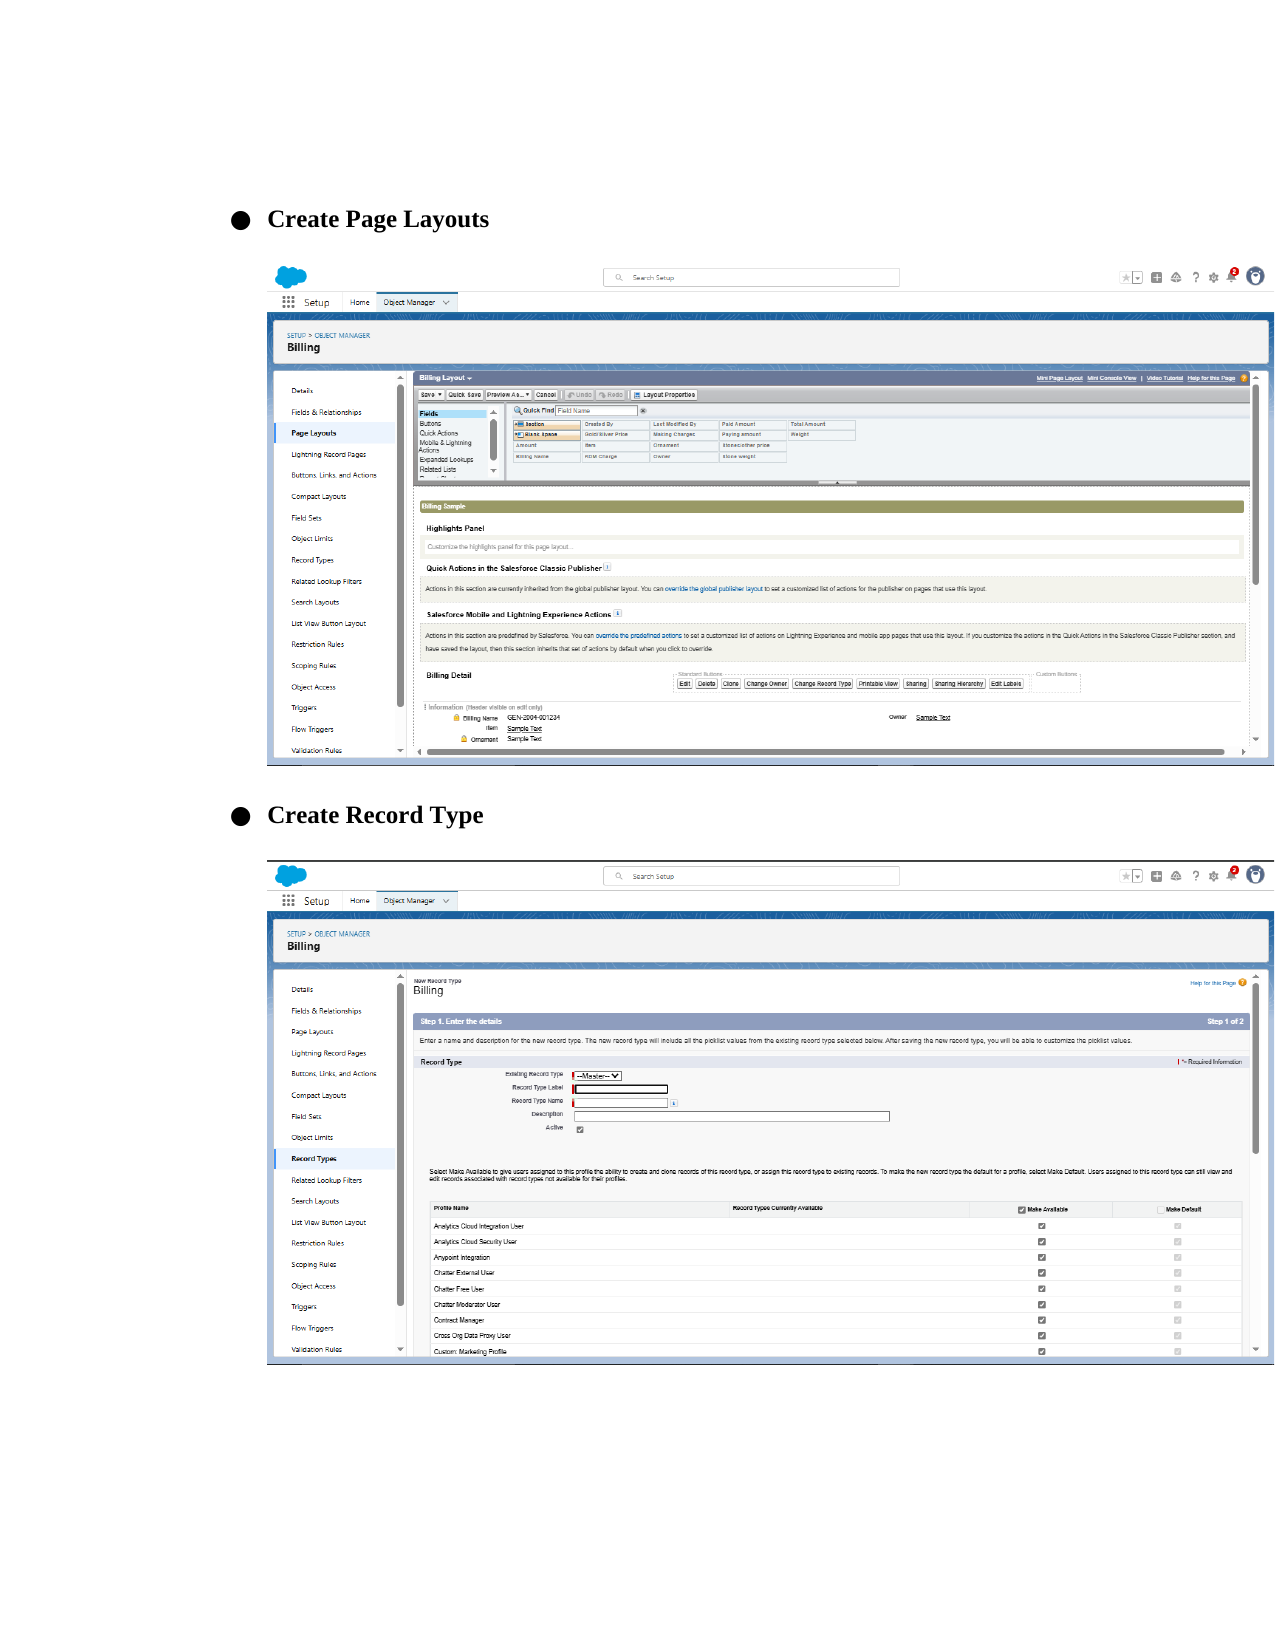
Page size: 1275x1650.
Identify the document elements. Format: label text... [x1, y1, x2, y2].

list Create Record Type [229, 787, 1201, 838]
list Create Page Layouts [229, 190, 1201, 241]
picture [267, 263, 1275, 766]
picture [267, 860, 1275, 1365]
